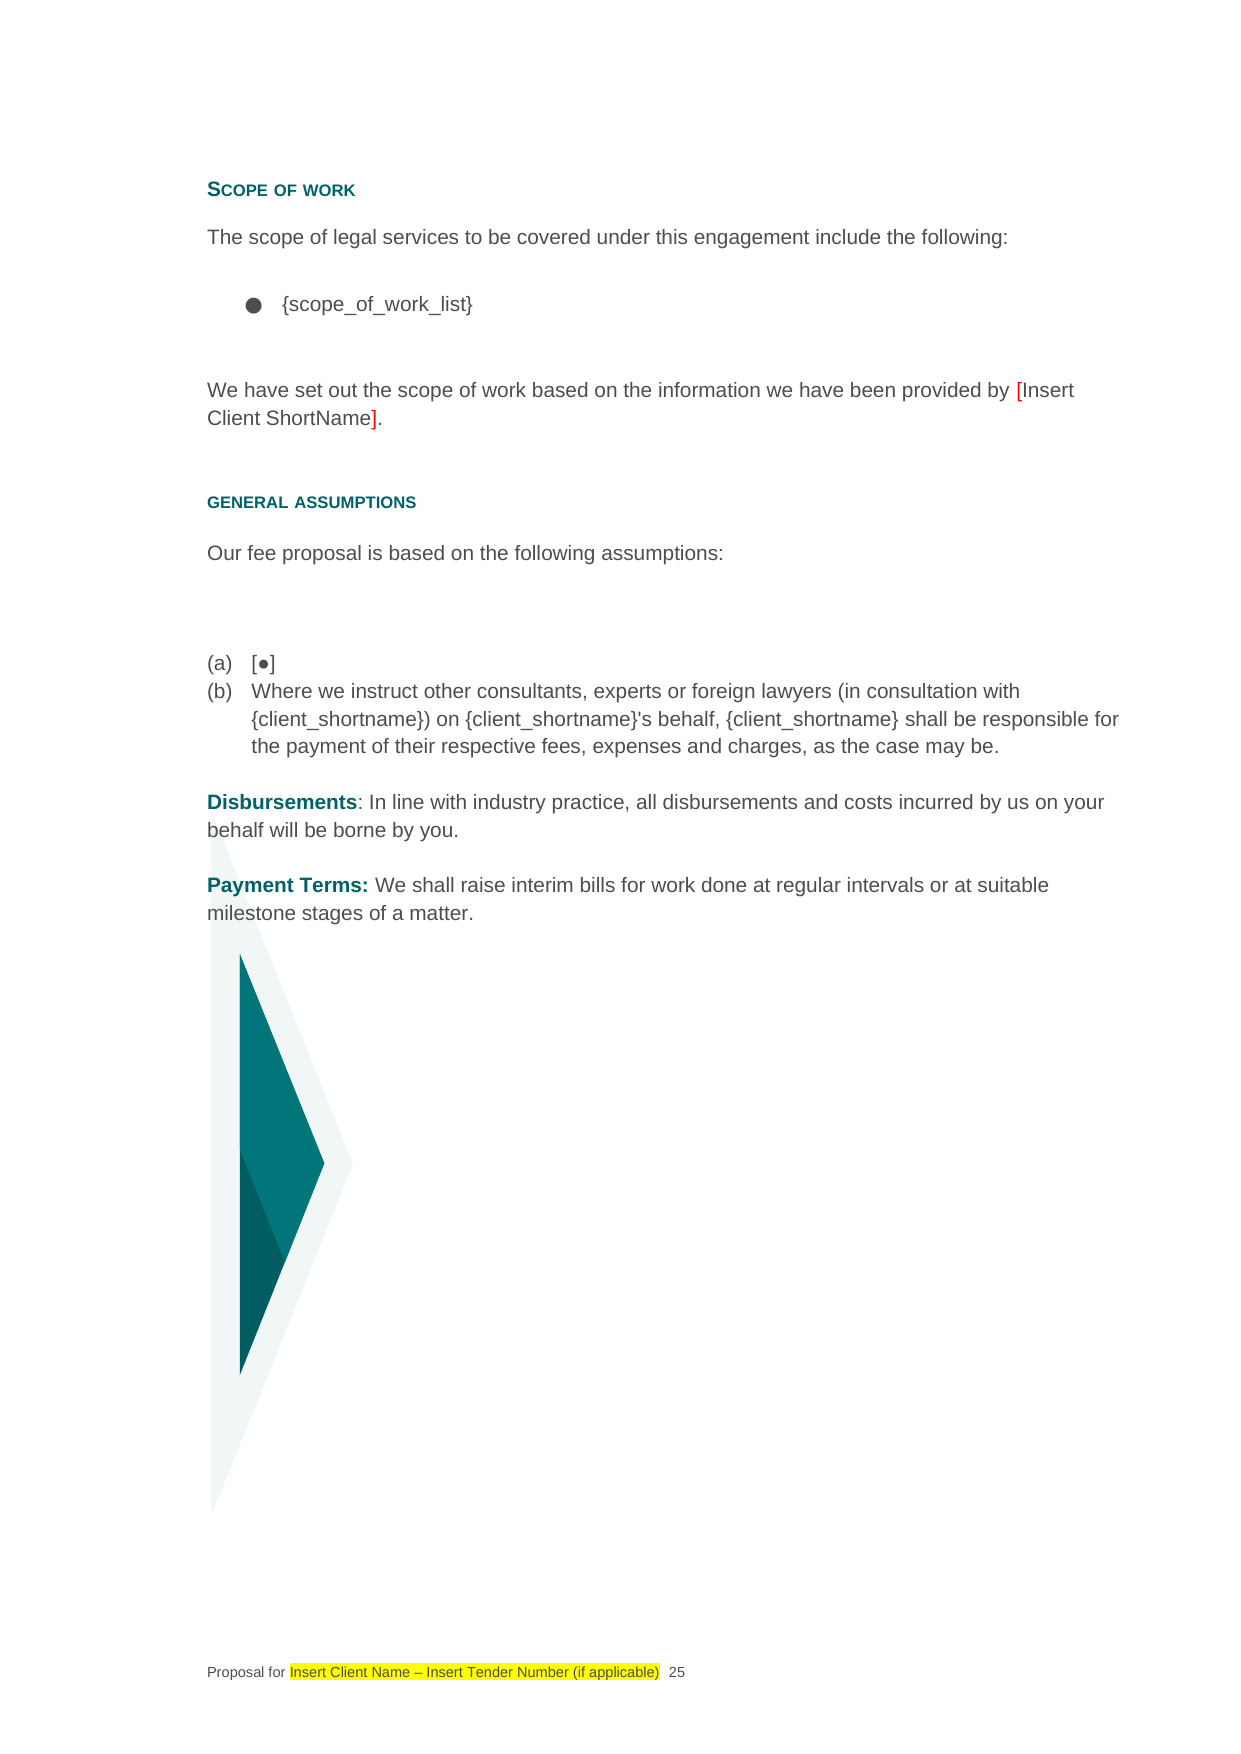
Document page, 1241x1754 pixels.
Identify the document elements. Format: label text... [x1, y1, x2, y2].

text Disbursements: In line with industry practice, all disbursements and costs incurred by us on your behalf will be borne by you. [207, 790, 1122, 841]
text Scope of work [207, 177, 1122, 201]
list Where we instruct other consultants, experts or foreign lawyers (in consultation with {client_shortname}) on {client_shortname}'s behalf, {client_shortname} shall be responsible for the payment of their respective fees, expenses and charges, as the case may be. [207, 679, 1122, 758]
text Payment Terms: We shall raise interim bills for work done at regular intervals or at suitable milestone stages of a matter. [207, 873, 1122, 924]
text general assumptions [207, 489, 1122, 513]
text The scope of legal services to be covered under this engagement include the following: [207, 225, 1122, 249]
list {scope_of_work_list} [244, 281, 1122, 323]
list [●] [207, 651, 1122, 675]
text Our fee proposal is based on the following assumptions: [207, 540, 1122, 564]
text We have set out the scope of work based on the information we have been provided by [Insert Client ShortName]. [207, 378, 1122, 429]
